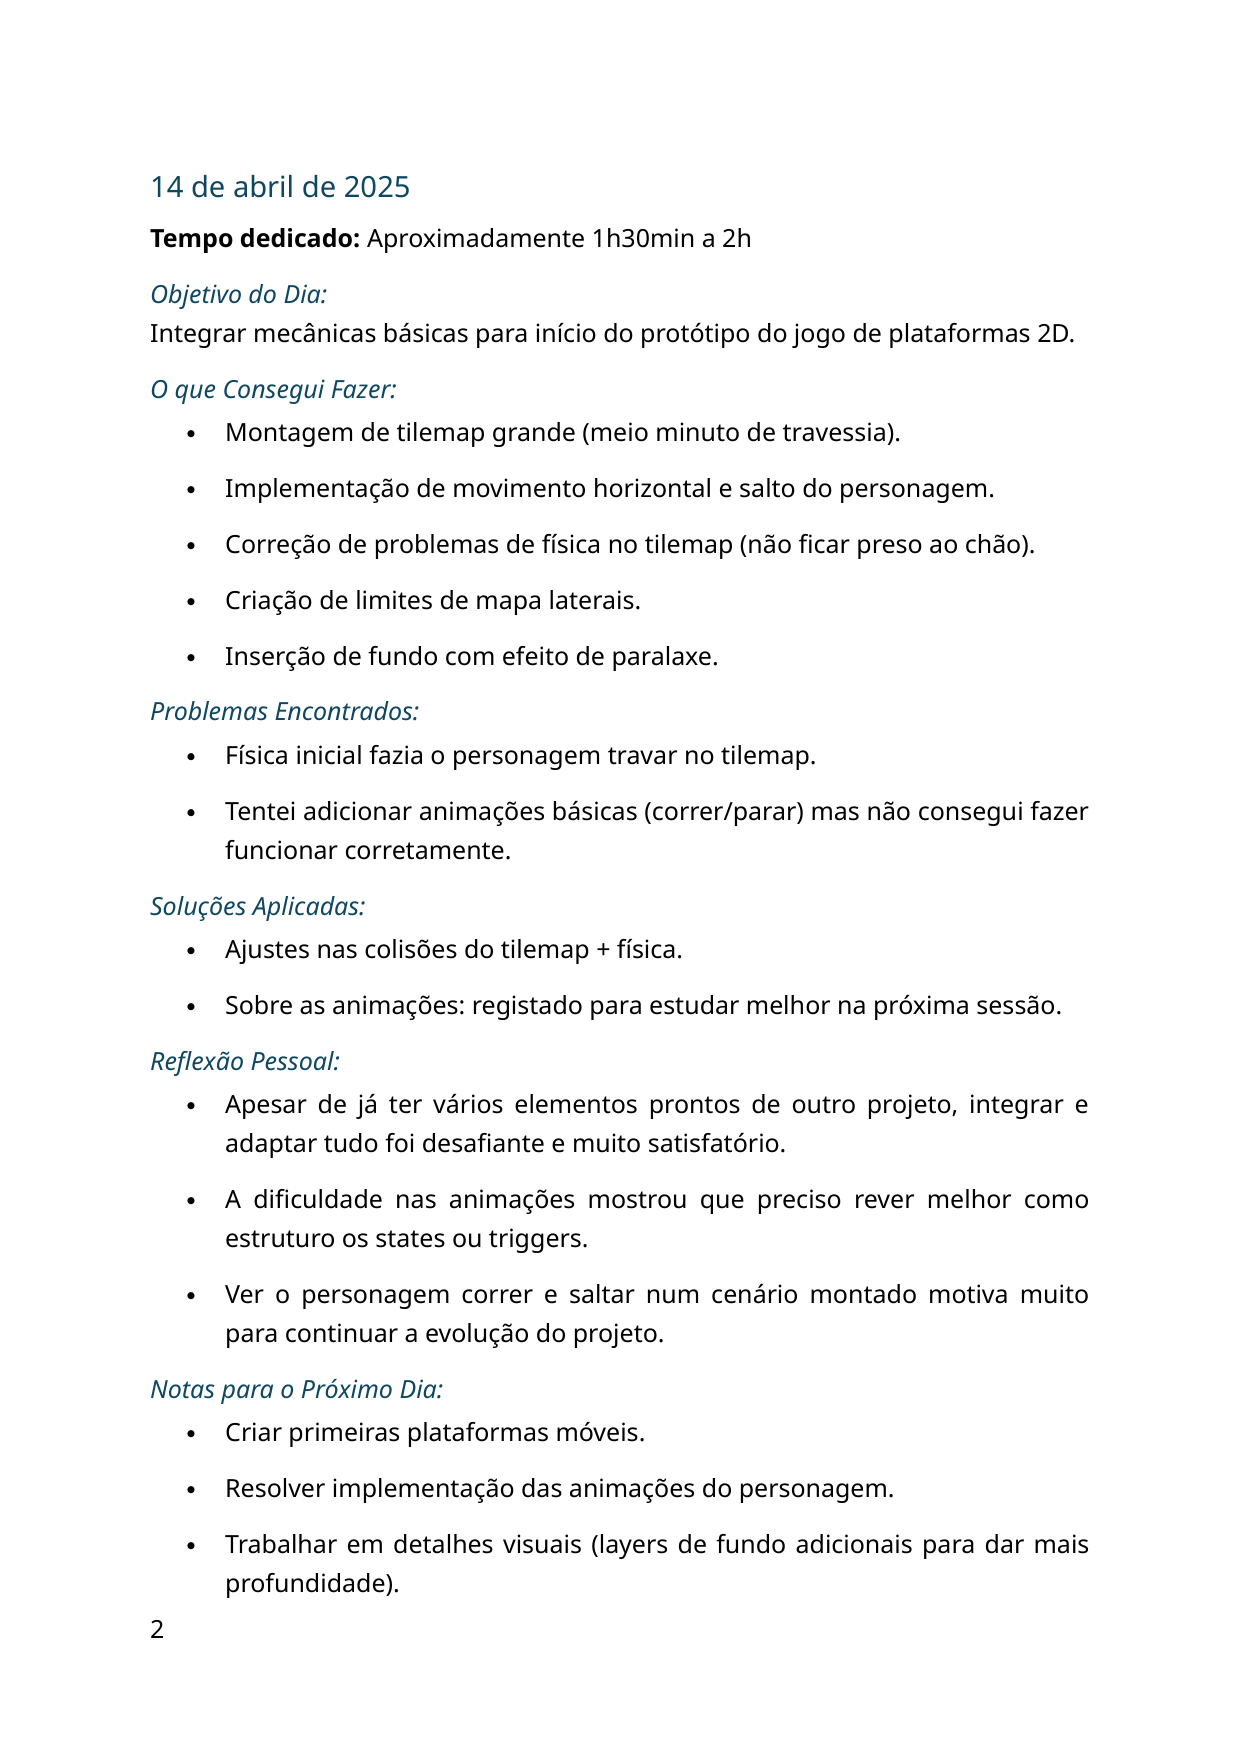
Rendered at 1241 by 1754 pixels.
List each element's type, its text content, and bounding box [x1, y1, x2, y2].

subtitle Notas para o Próximo Dia: [150, 1371, 1090, 1406]
list Tentei adicionar animações básicas (correr/parar) mas não consegui fazer funcionar corretamente. [187, 793, 1090, 866]
list Criação de limites de mapa laterais. [187, 582, 1090, 616]
subtitle 14 de abril de 2025 [150, 167, 1090, 206]
subtitle Problemas Encontrados: [150, 694, 1090, 728]
list Inserção de fundo com efeito de paralaxe. [187, 638, 1090, 672]
list Montagem de tilemap grande (meio minuto de travessia). [187, 415, 1090, 449]
text Tempo dedicado: Aproximadamente 1h30min a 2h [150, 221, 1090, 255]
list Ver o personagem correr e saltar num cenário montado motiva muito para continuar a evolução do projeto. [187, 1276, 1090, 1350]
list Física inicial fazia o personagem travar no tilemap. [187, 737, 1090, 771]
list Resolver implementação das animações do personagem. [187, 1471, 1090, 1505]
list Correção de problemas de física no tilemap (não ficar preso ao chão). [187, 526, 1090, 561]
list Ajustes nas colisões do tilemap + física. [187, 931, 1090, 966]
list Trabalhar em detalhes visuais (layers de fundo adicionais para dar mais profundidade). [187, 1526, 1090, 1600]
list Apesar de já ter vários elementos prontos de outro projeto, integrar e adaptar tudo foi desafiante e muito satisfatório. [187, 1086, 1090, 1160]
list Implementação de movimento horizontal e salto do personagem. [187, 471, 1090, 505]
list A dificuldade nas animações mostrou que preciso rever melhor como estruturo os states ou triggers. [187, 1181, 1090, 1255]
subtitle O que Consegui Fazer: [150, 371, 1090, 406]
list Sobre as animações: registado para estudar melhor na próxima sessão. [187, 987, 1090, 1021]
subtitle Soluções Aplicadas: [150, 888, 1090, 922]
text Objetivo do Dia: Integrar mecânicas básicas para início do protótipo do jogo de plataformas 2D. [150, 276, 1090, 350]
list Criar primeiras plataformas móveis. [187, 1415, 1090, 1449]
subtitle Reflexão Pessoal: [150, 1043, 1090, 1077]
